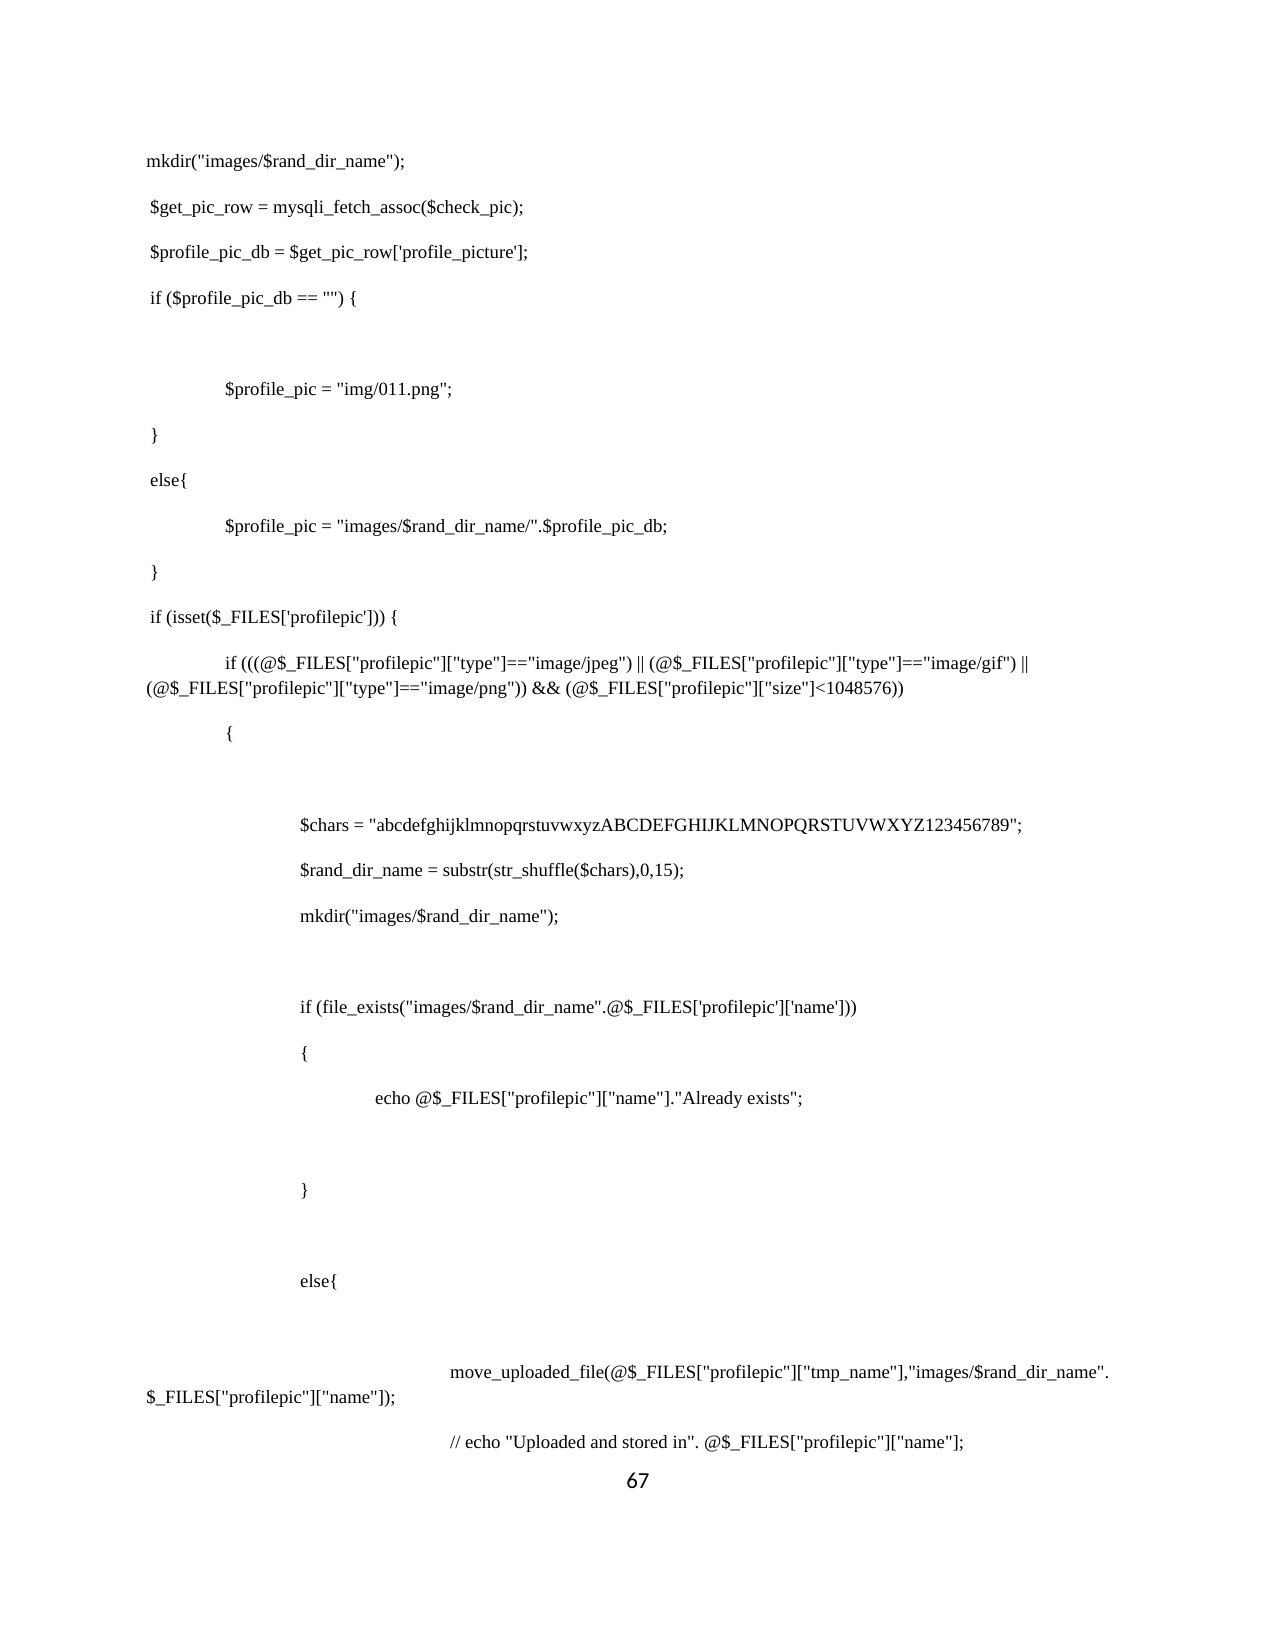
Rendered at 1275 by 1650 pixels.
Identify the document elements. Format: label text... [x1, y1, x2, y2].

text { [146, 1042, 1125, 1063]
text } [146, 1178, 1125, 1200]
text mkdir("images/$rand_dir_name"); [146, 150, 1125, 172]
text { [146, 722, 1125, 744]
text move_uploaded_file(@$_FILES["profilepic"]["tmp_name"],"images/$rand_dir_name".$_FILES["profilepic"]["name"]); [146, 1361, 1125, 1407]
text $get_pic_row = mysqli_fetch_assoc($check_pic); [150, 196, 1125, 217]
text // echo "Uploaded and stored in". @$_FILES["profilepic"]["name"]; [146, 1431, 1125, 1453]
text } [146, 424, 1125, 445]
text mkdir("images/$rand_dir_name"); [146, 905, 1125, 926]
text $profile_pic = "images/$rand_dir_name/".$profile_pic_db; [146, 515, 1125, 537]
text $chars = "abcdefghijklmnopqrstuvwxyzABCDEFGHIJKLMNOPQRSTUVWXYZ123456789"; [146, 813, 1125, 835]
text if (((@$_FILES["profilepic"]["type"]=="image/jpeg") || (@$_FILES["profilepic"]["type"]=="image/gif") || (@$_FILES["profilepic"]["type"]=="image/png")) && (@$_FILES["profilepic"]["size"]<1048576)) [146, 652, 1125, 698]
text $rand_dir_name = substr(str_shuffle($chars),0,15); [146, 859, 1125, 881]
text if ($profile_pic_db == "") { [146, 287, 1125, 308]
text $profile_pic = "img/011.png"; [146, 378, 1125, 400]
text $profile_pic_db = $get_pic_row['profile_picture']; [146, 241, 1125, 263]
text if (file_exists("images/$rand_dir_name".@$_FILES['profilepic']['name'])) [146, 996, 1125, 1018]
text if (isset($_FILES['profilepic'])) { [146, 606, 1125, 628]
text else{ [146, 469, 1125, 491]
text else{ [146, 1270, 1125, 1291]
text echo @$_FILES["profilepic"]["name"]."Already exists"; [146, 1087, 1125, 1109]
text } [146, 561, 1125, 582]
